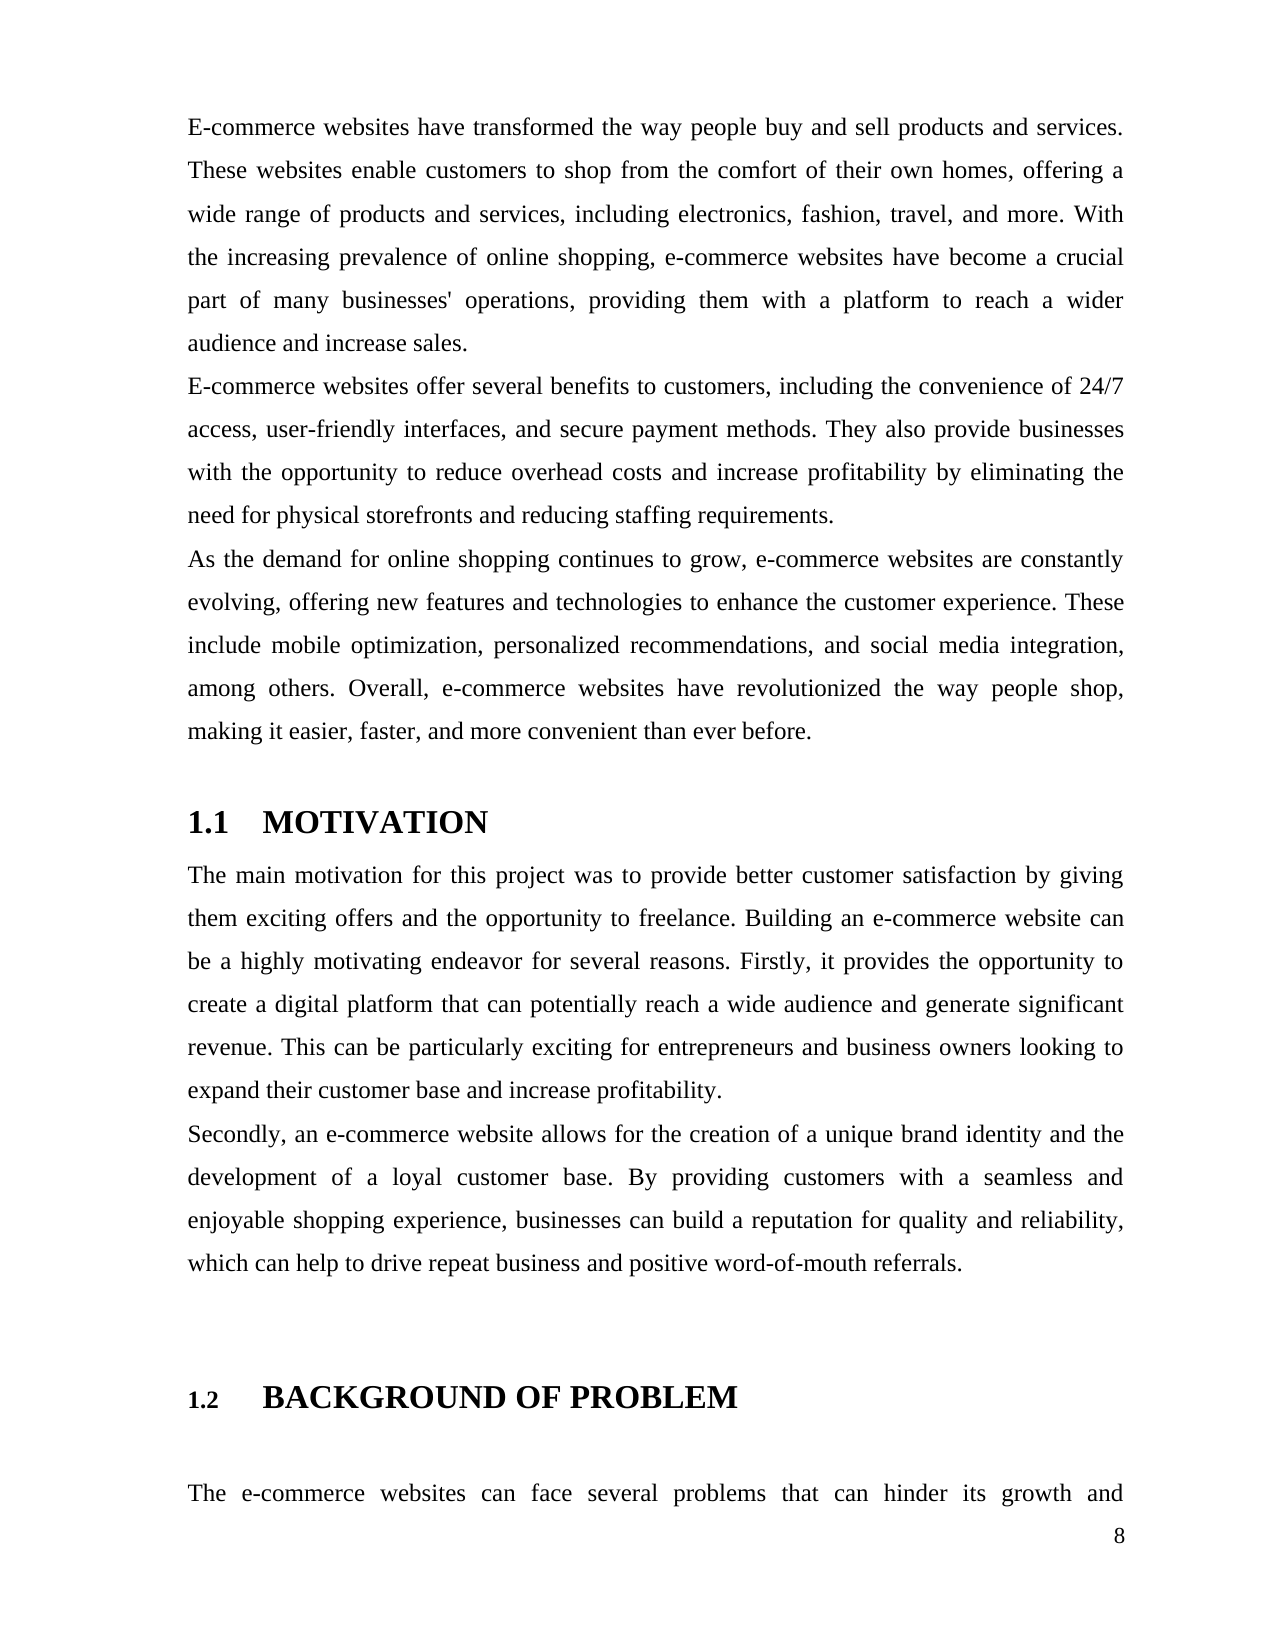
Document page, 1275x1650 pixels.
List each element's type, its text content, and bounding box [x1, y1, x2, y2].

text As the demand for online shopping continues to grow, e-commerce websites are constantly evolving, offering new features and technologies to enhance the customer experience. These include mobile optimization, personalized recommendations, and social media integration, among others. Overall, e-commerce websites have revolutionized the way people shop, making it easier, faster, and more convenient than ever before. [187, 544, 1125, 745]
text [187, 1478, 1125, 1507]
text E-commerce websites have transformed the way people buy and sell products and services. These websites enable customers to shop from the comfort of their own homes, offering a wide range of products and services, including electronics, fashion, travel, and more. With the increasing prevalence of online shopping, e-commerce websites have become a crucial part of many businesses' operations, providing them with a platform to reach a wider audience and increase sales. [187, 112, 1125, 357]
list BACKGROUND OF PROBLEM [187, 1377, 1125, 1416]
list MOTIVATION [187, 802, 1125, 841]
text The main motivation for this project was to provide better customer satisfaction by giving them exciting offers and the opportunity to freelance. Building an e-commerce website can be a highly motivating endeavor for several reasons. Firstly, it provides the opportunity to create a digital platform that can potentially reach a wide audience and generate significant revenue. This can be particularly exciting for entrepreneurs and business owners looking to expand their customer base and increase profitability. [187, 860, 1125, 1104]
text Secondly, an e-commerce website allows for the creation of a unique brand identity and the development of a loyal customer base. By providing customers with a seamless and enjoyable shopping experience, businesses can build a reputation for quality and reliability, which can help to drive repeat business and positive word-of-mouth referrals. [187, 1119, 1125, 1277]
text E-commerce websites offer several benefits to customers, including the convenience of 24/7 access, user-friendly interfaces, and secure payment methods. They also provide businesses with the opportunity to reduce overhead costs and increase profitability by eliminating the need for physical storefronts and reducing staffing requirements. [187, 371, 1125, 529]
